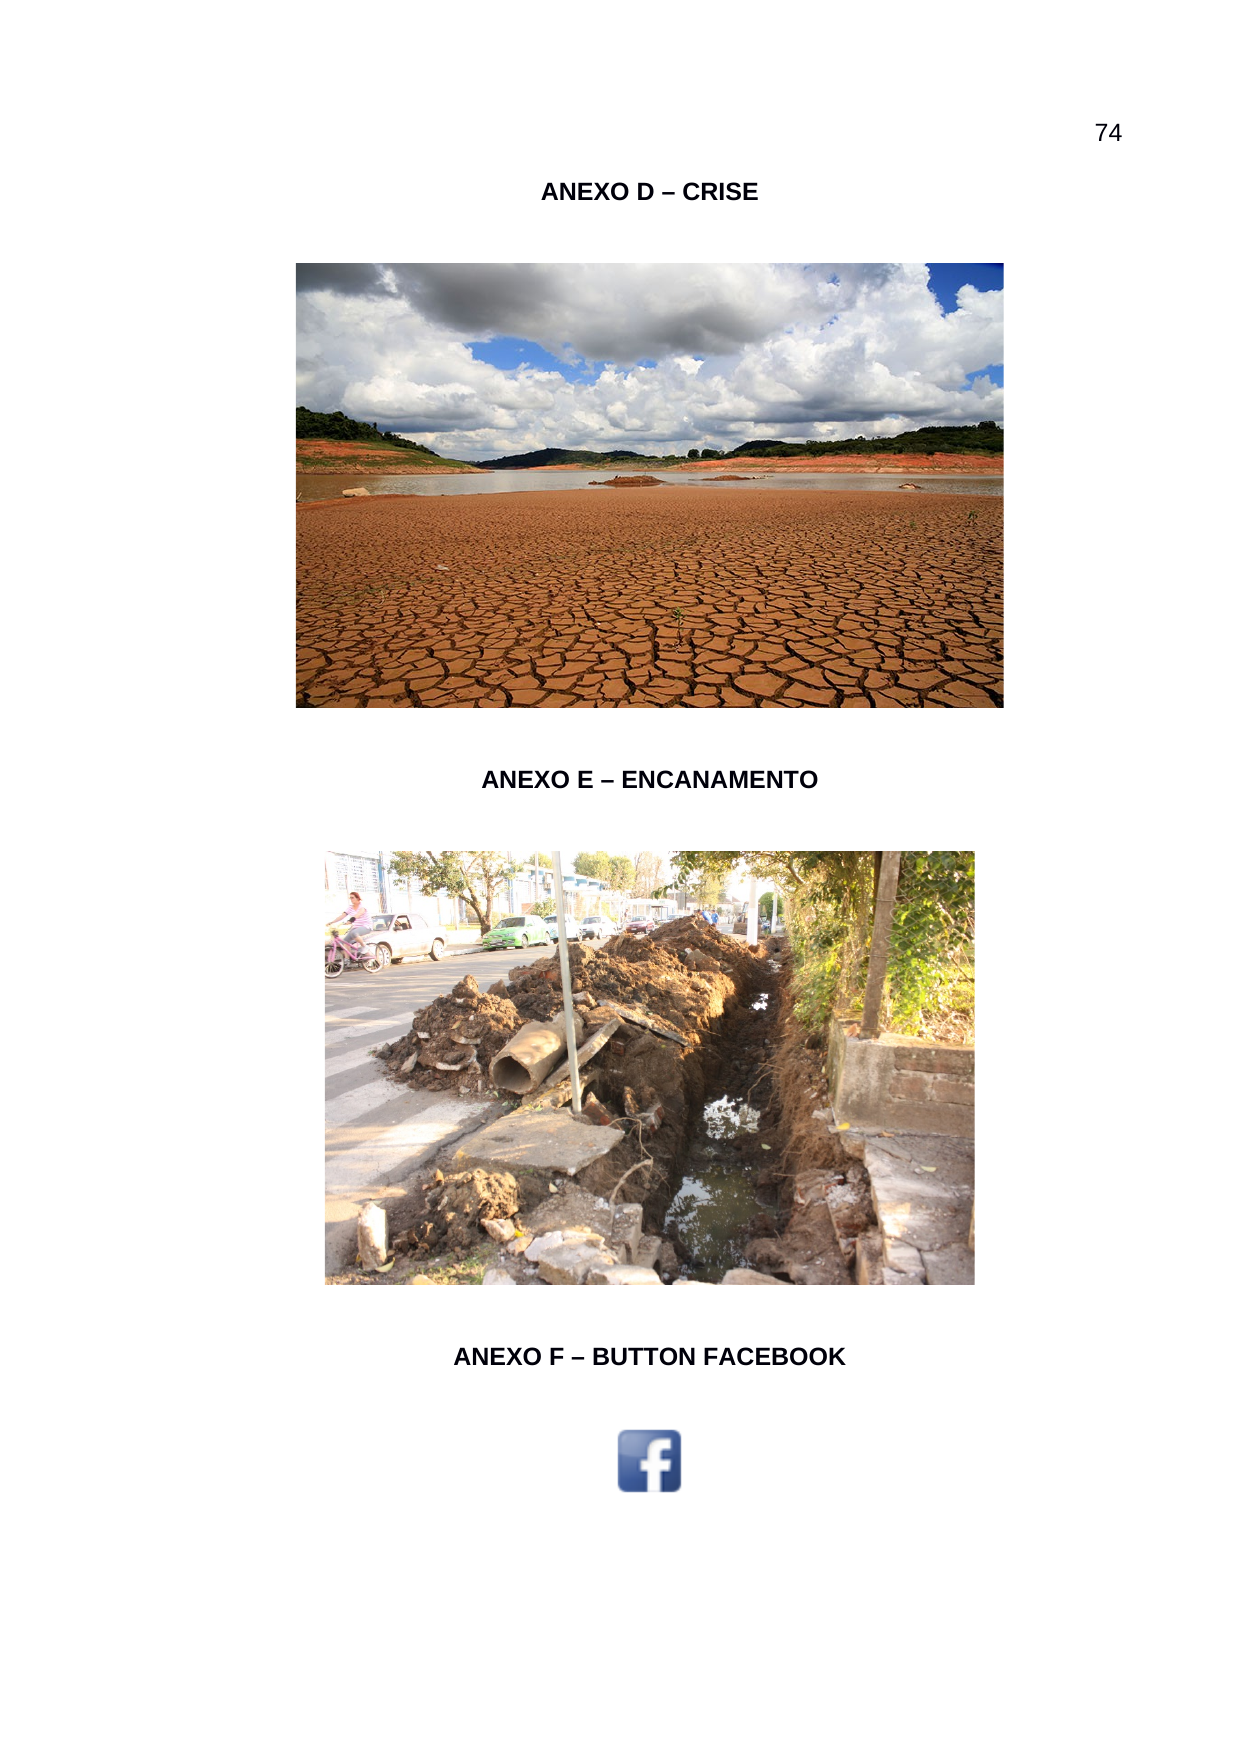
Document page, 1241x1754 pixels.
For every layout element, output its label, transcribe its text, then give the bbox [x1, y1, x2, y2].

picture [295, 263, 1004, 708]
text ANEXO F – BUTTON FACEBOOK [177, 1342, 1122, 1371]
text ANEXO E – ENCANAMENTO [177, 766, 1122, 794]
picture [616, 1428, 683, 1495]
text ANEXO D – CRISE [177, 177, 1122, 206]
picture [324, 851, 975, 1285]
